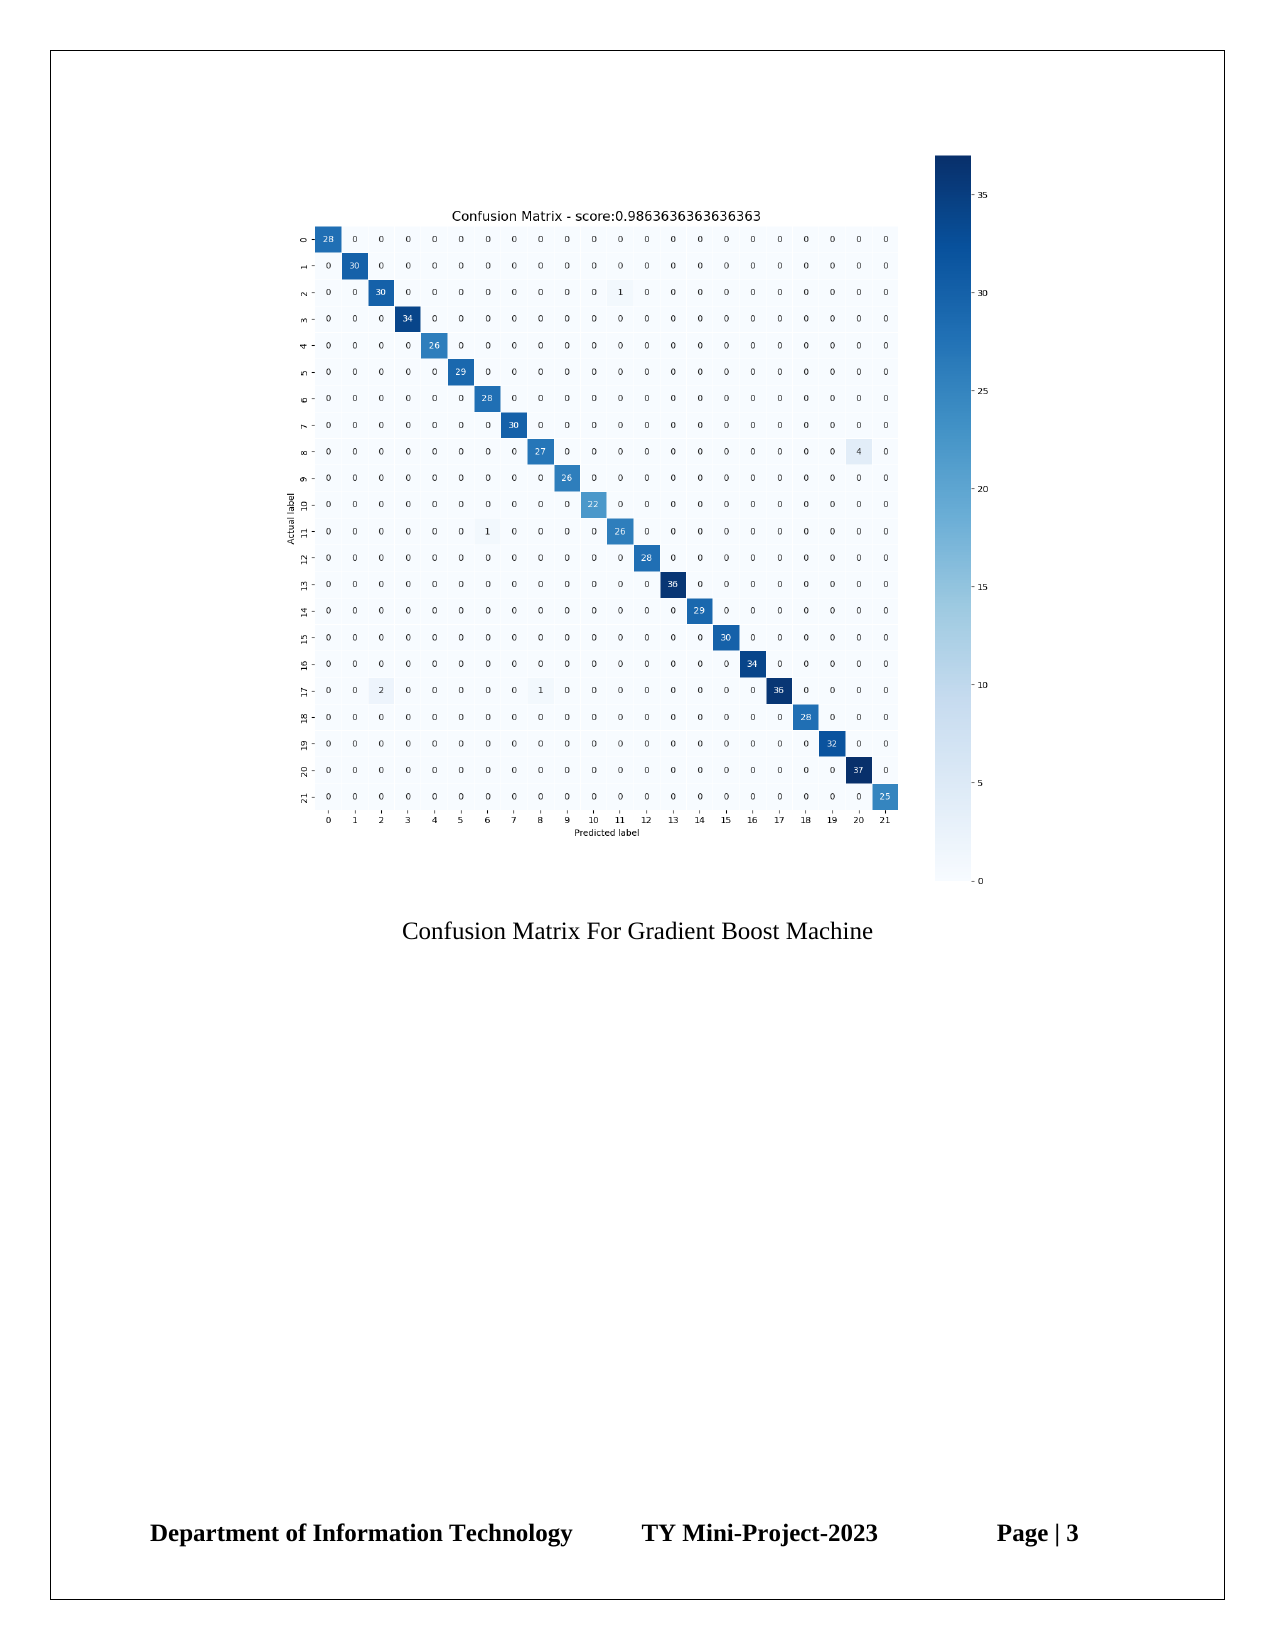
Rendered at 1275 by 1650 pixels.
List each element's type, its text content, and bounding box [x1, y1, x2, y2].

picture [281, 150, 994, 892]
text Confusion Matrix For Gradient Boost Machine [150, 916, 1125, 945]
